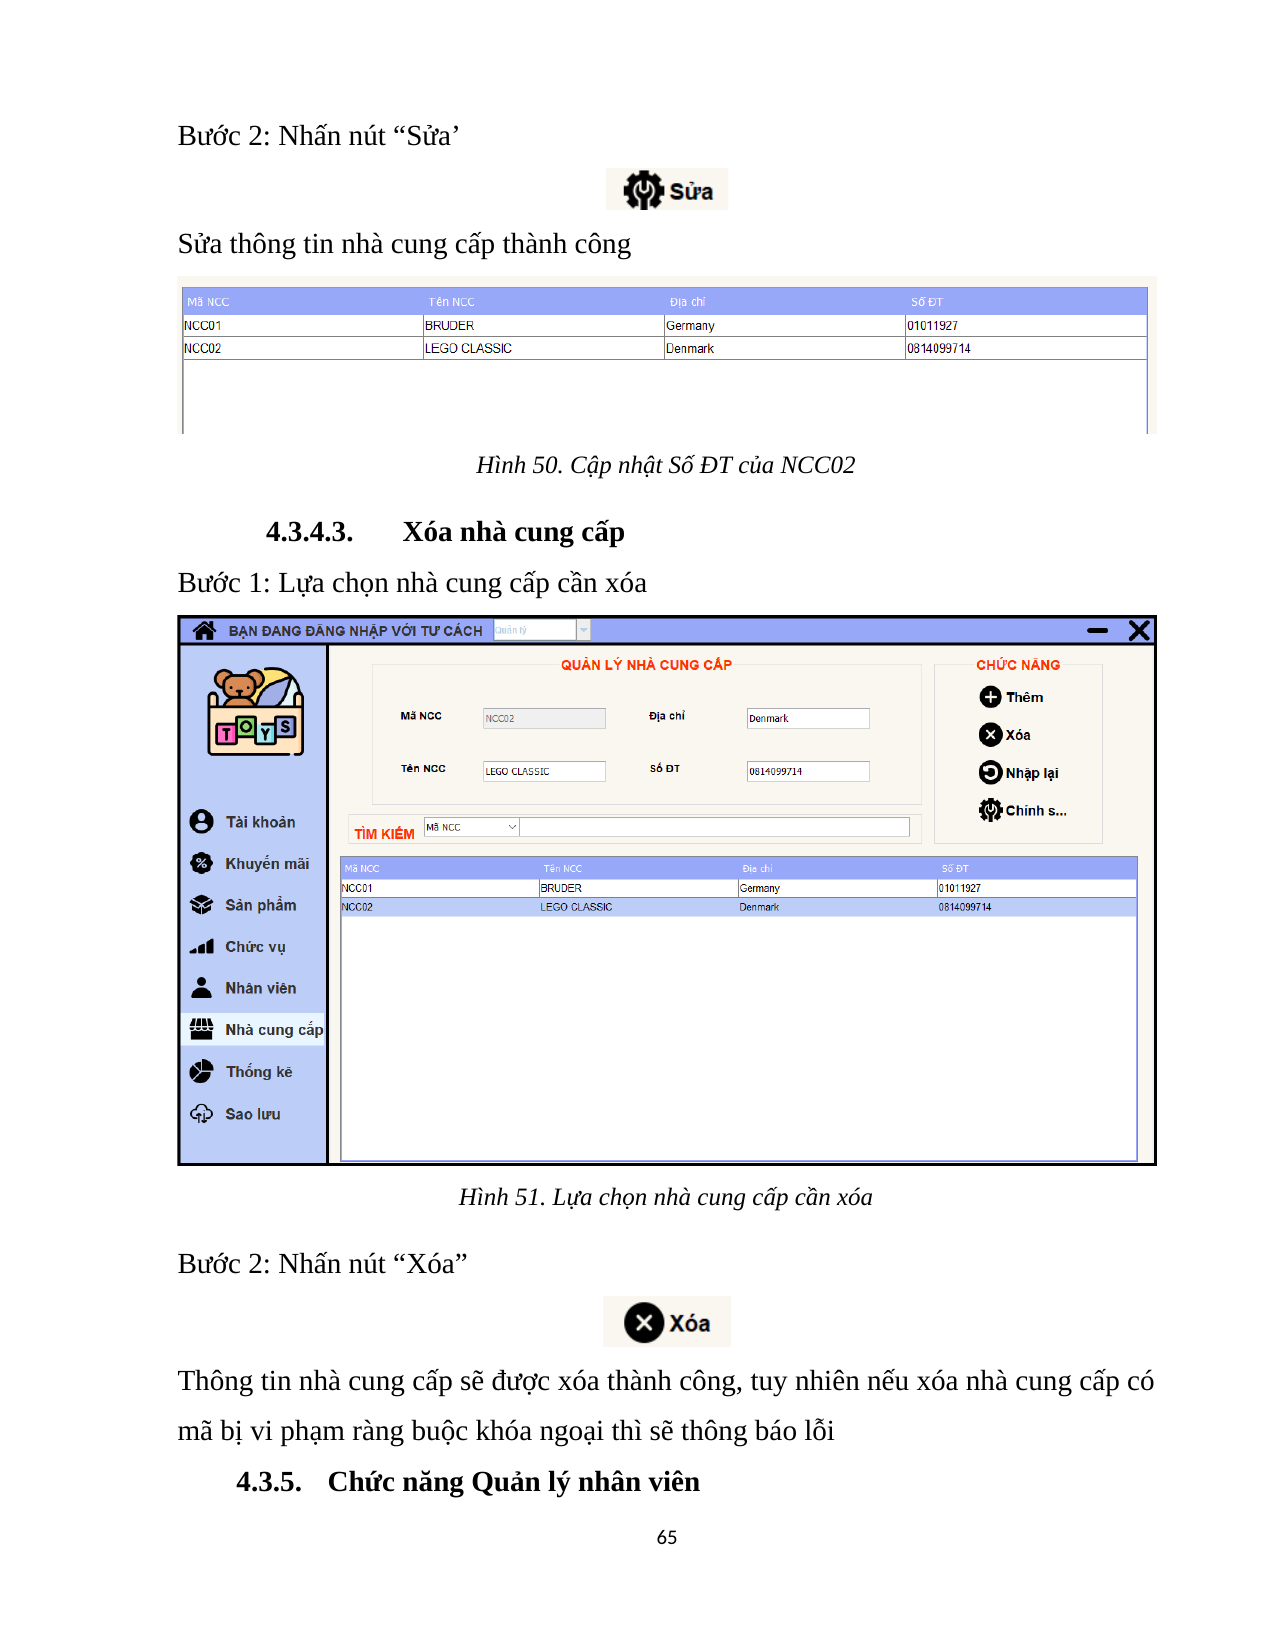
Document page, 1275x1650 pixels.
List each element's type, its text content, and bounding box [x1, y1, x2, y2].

text Thông tin nhà cung cấp sẽ được xóa thành công, tuy nhiên nếu xóa nhà cung cấp có mã bị vi phạm ràng buộc khóa ngoại thì sẽ thông báo lỗi [177, 1363, 1157, 1447]
list Chức năng Quản lý nhân viên [236, 1464, 1157, 1497]
picture [177, 276, 1157, 434]
picture [603, 1296, 731, 1347]
text Bước 2: Nhấn nút “Sửa’ [177, 118, 1157, 152]
text Sửa thông tin nhà cung cấp thành công [177, 226, 1157, 260]
text Xóa nhà cung cấp [266, 514, 1157, 548]
picture [177, 615, 1157, 1166]
text Bước 1: Lựa chọn nhà cung cấp cần xóa [177, 565, 1157, 598]
text Bước 2: Nhấn nút “Xóa” [177, 1246, 1157, 1279]
picture [605, 168, 729, 210]
